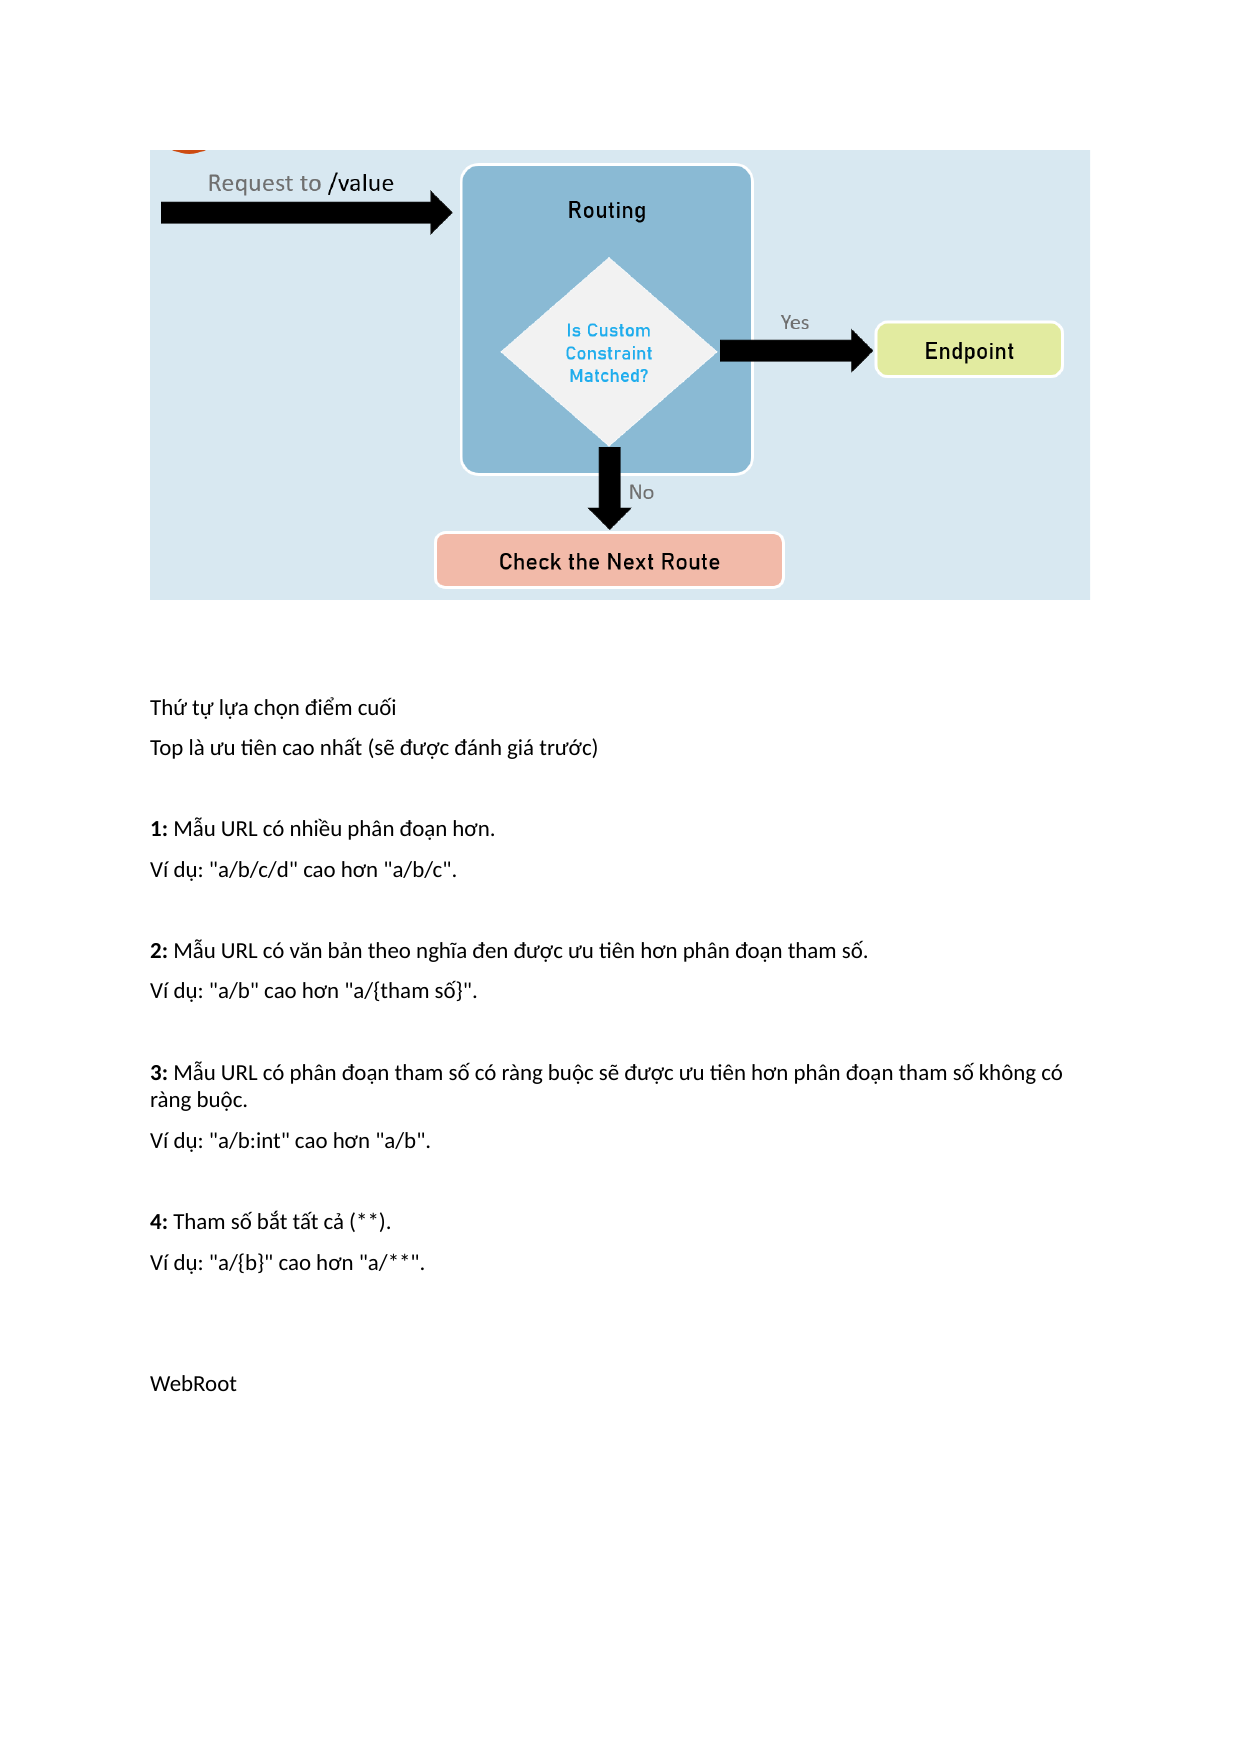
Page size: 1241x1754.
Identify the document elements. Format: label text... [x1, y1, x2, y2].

text Ví dụ: "a/{b}" cao hơn "a/**". [150, 1248, 1090, 1276]
text 1: Mẫu URL có nhiều phân đoạn hơn. [150, 814, 1090, 842]
text Ví dụ: "a/b" cao hơn "a/{tham số}". [150, 977, 1090, 1004]
text Ví dụ: "a/b:int" cao hơn "a/b". [150, 1126, 1090, 1154]
text WebRoot [150, 1369, 1090, 1397]
text 2: Mẫu URL có văn bản theo nghĩa đen được ưu tiên hơn phân đoạn tham số. [150, 936, 1090, 964]
text Thứ tự lựa chọn điểm cuối [150, 693, 1090, 721]
text 4: Tham số bắt tất cả (**). [150, 1207, 1090, 1235]
text 3: Mẫu URL có phân đoạn tham số có ràng buộc sẽ được ưu tiên hơn phân đoạn tham số không có ràng buộc. [150, 1058, 1090, 1114]
picture [150, 150, 1091, 600]
text Top là ưu tiên cao nhất (sẽ được đánh giá trước) [150, 733, 1090, 761]
text Ví dụ: "a/b/c/d" cao hơn "a/b/c". [150, 855, 1090, 883]
